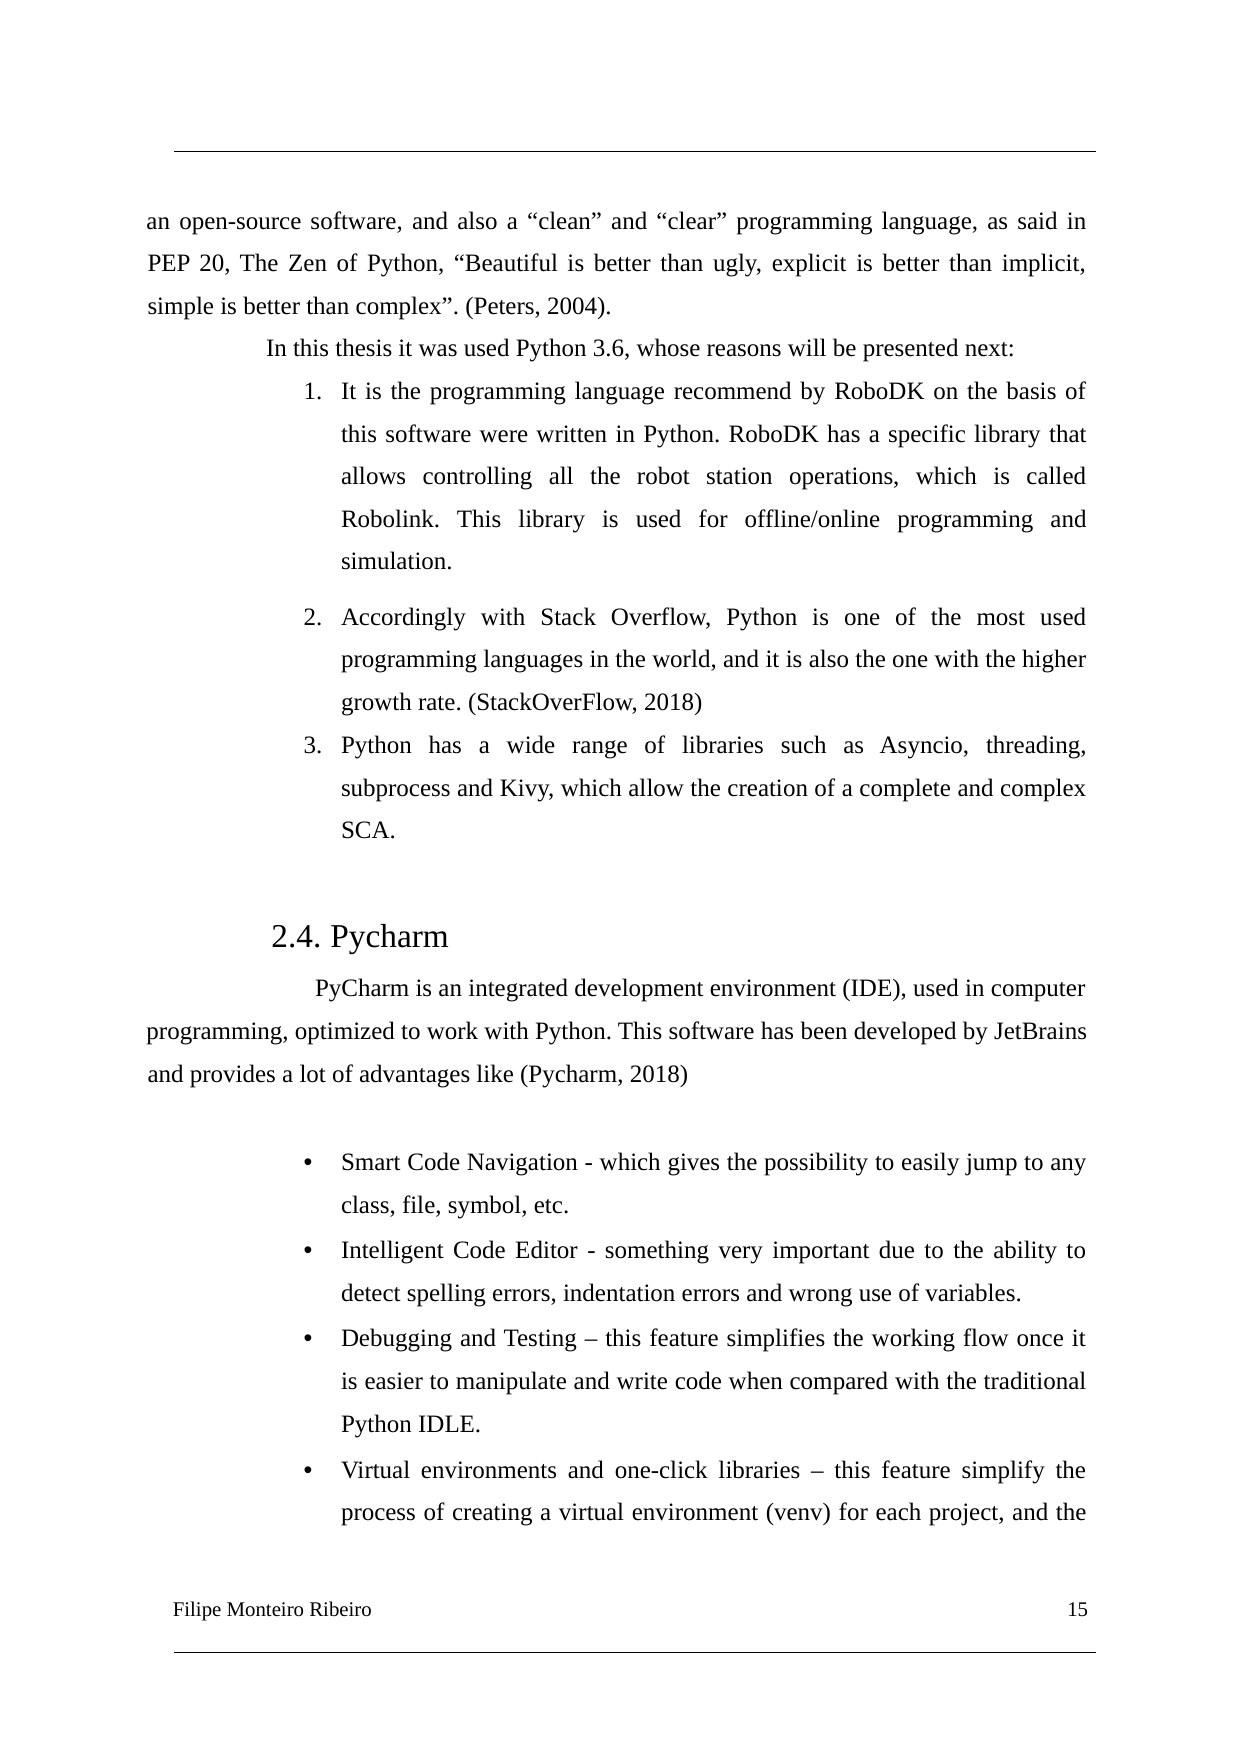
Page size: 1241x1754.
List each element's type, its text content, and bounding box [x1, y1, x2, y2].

text In this thesis it was used Python 3.6, whose reasons will be presented next: [266, 333, 1087, 362]
list It is the programming language recommend by RoboDK on the basis of this software were written in Python. RoboDK has a specific library that allows controlling all the robot station operations, which is called Robolink. This library is used for offline/online programming and simulation. [303, 376, 1087, 575]
text PyCharm is an integrated development environment (IDE), used in computer [148, 973, 1085, 1002]
text programming, optimized to work with Python. This software has been developed by JetBrains and provides a lot of advantages like (Pycharm, 2018) [146, 1016, 1087, 1087]
list Debugging and Testing – this feature simplifies the working flow once it is easier to manipulate and write code when compared with the traditional Python IDLE. [303, 1323, 1087, 1438]
list Smart Code Navigation - which gives the possibility to easily jump to any class, file, symbol, etc. [303, 1147, 1087, 1218]
list Python has a wide range of libraries such as Asyncio, threading, subprocess and Kivy, which allow the creation of a complete and complex SCA. [303, 730, 1087, 844]
text an open-source software, and also a “clean” and “clear” programming language, as said in PEP 20, The Zen of Python, “Beautiful is better than ugly, explicit is better than implicit, simple is better than complex”. (Peters, 2004). [146, 206, 1087, 320]
list Intelligent Code Editor - something very important due to the ability to detect spelling errors, indentation errors and wrong use of variables. [303, 1235, 1087, 1307]
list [303, 1454, 1087, 1526]
subtitle Pycharm [271, 917, 1026, 955]
list Accordingly with Stack Overflow, Python is one of the most used programming languages in the world, and it is also the one with the higher growth rate. (StackOverFlow, 2018) [303, 602, 1087, 716]
